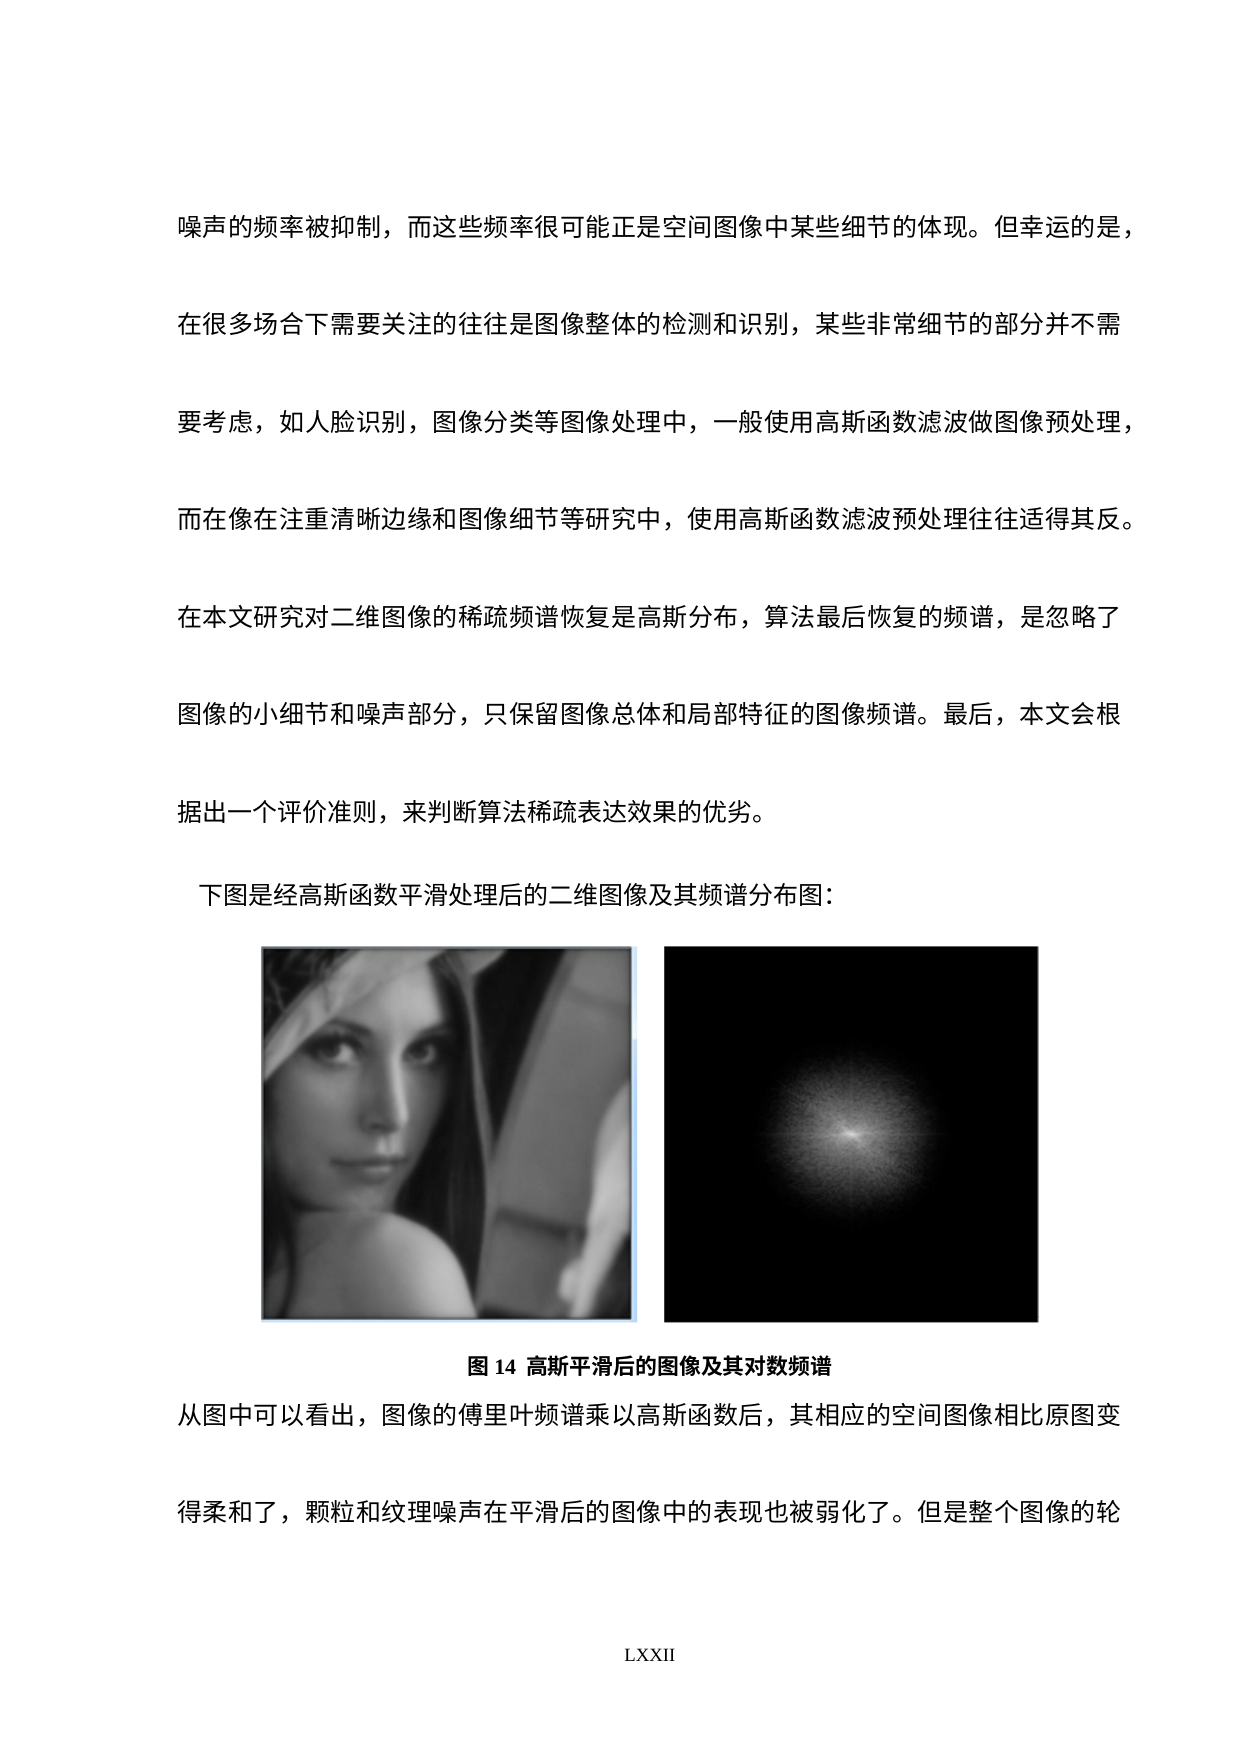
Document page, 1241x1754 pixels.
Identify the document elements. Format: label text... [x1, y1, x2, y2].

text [177, 1381, 1122, 1543]
picture [260, 944, 1039, 1325]
text 图 14 高斯平滑后的图像及其对数频谱 [177, 1348, 1122, 1381]
text 下图是经高斯函数平滑处理后的二维图像及其频谱分布图： [177, 861, 1122, 926]
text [177, 193, 1122, 843]
